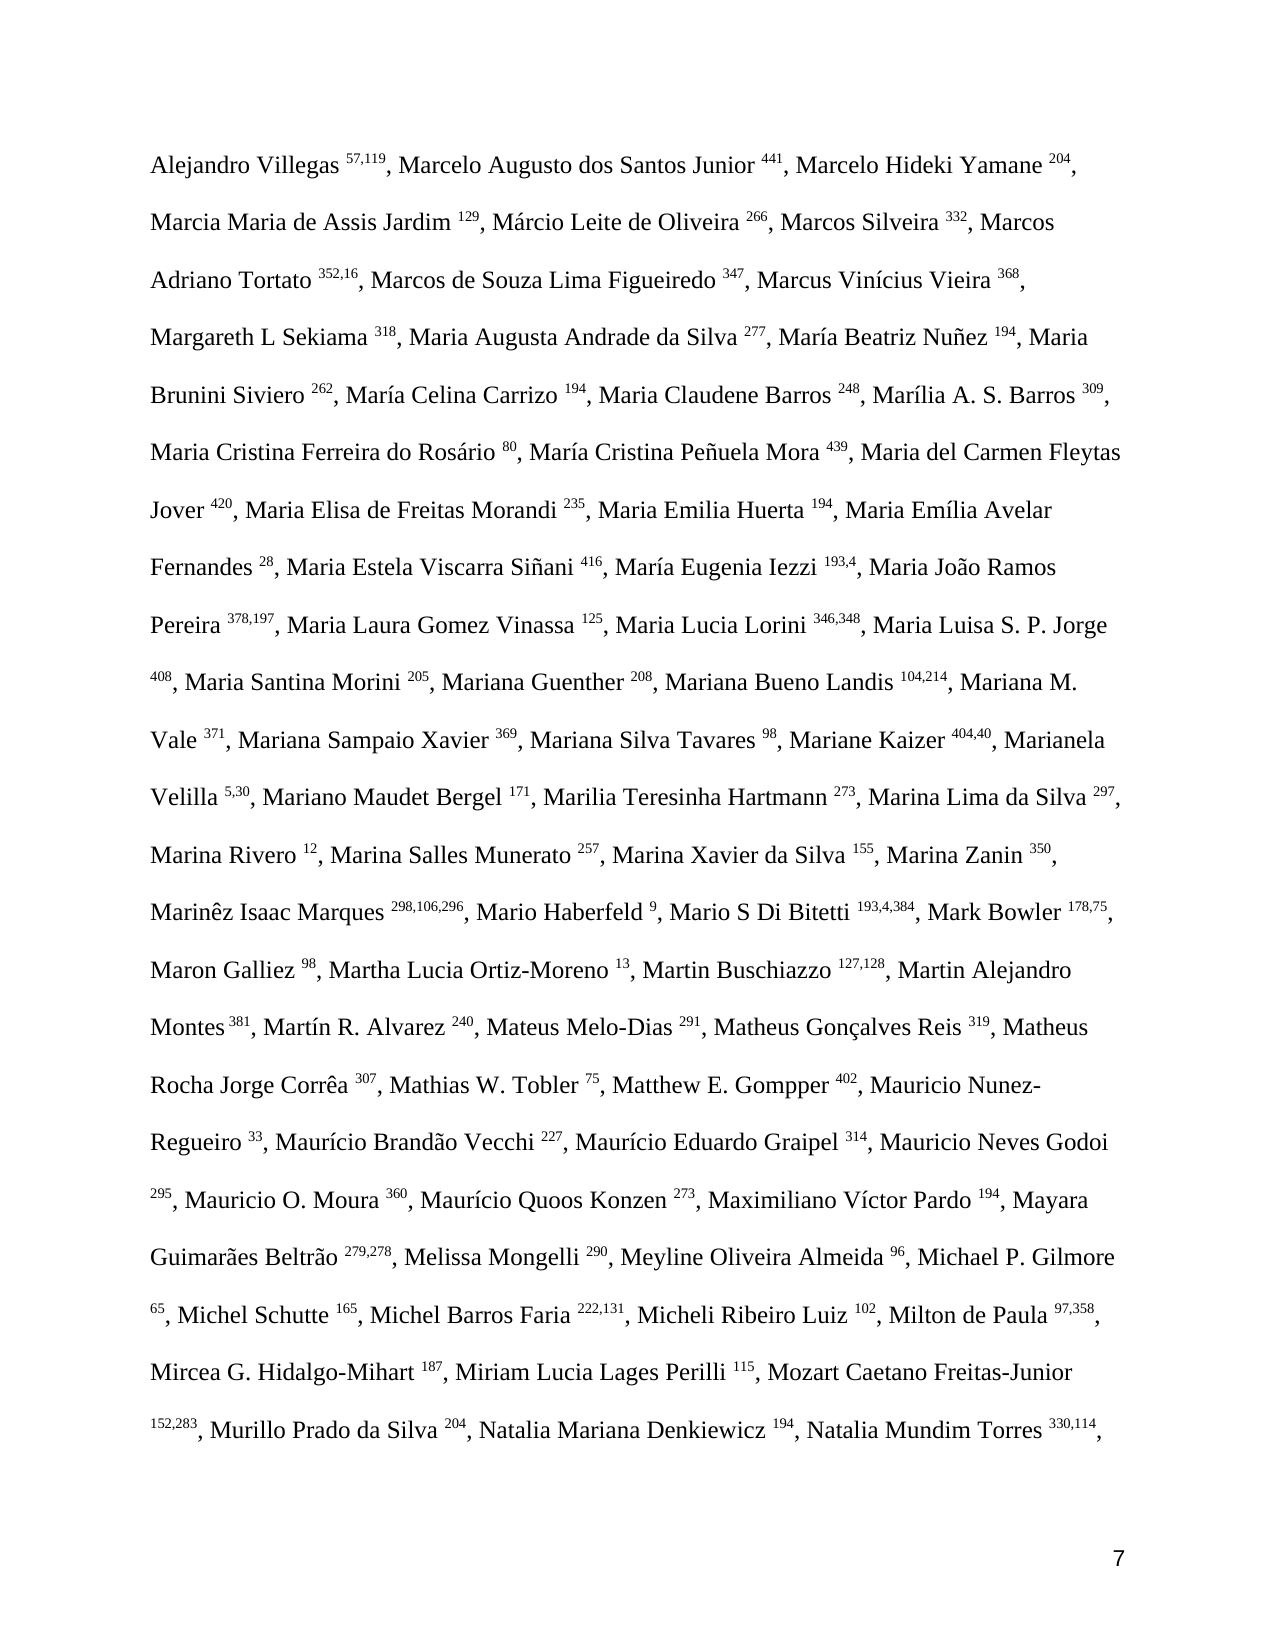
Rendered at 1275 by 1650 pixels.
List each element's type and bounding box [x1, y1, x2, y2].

text [150, 150, 1125, 1444]
